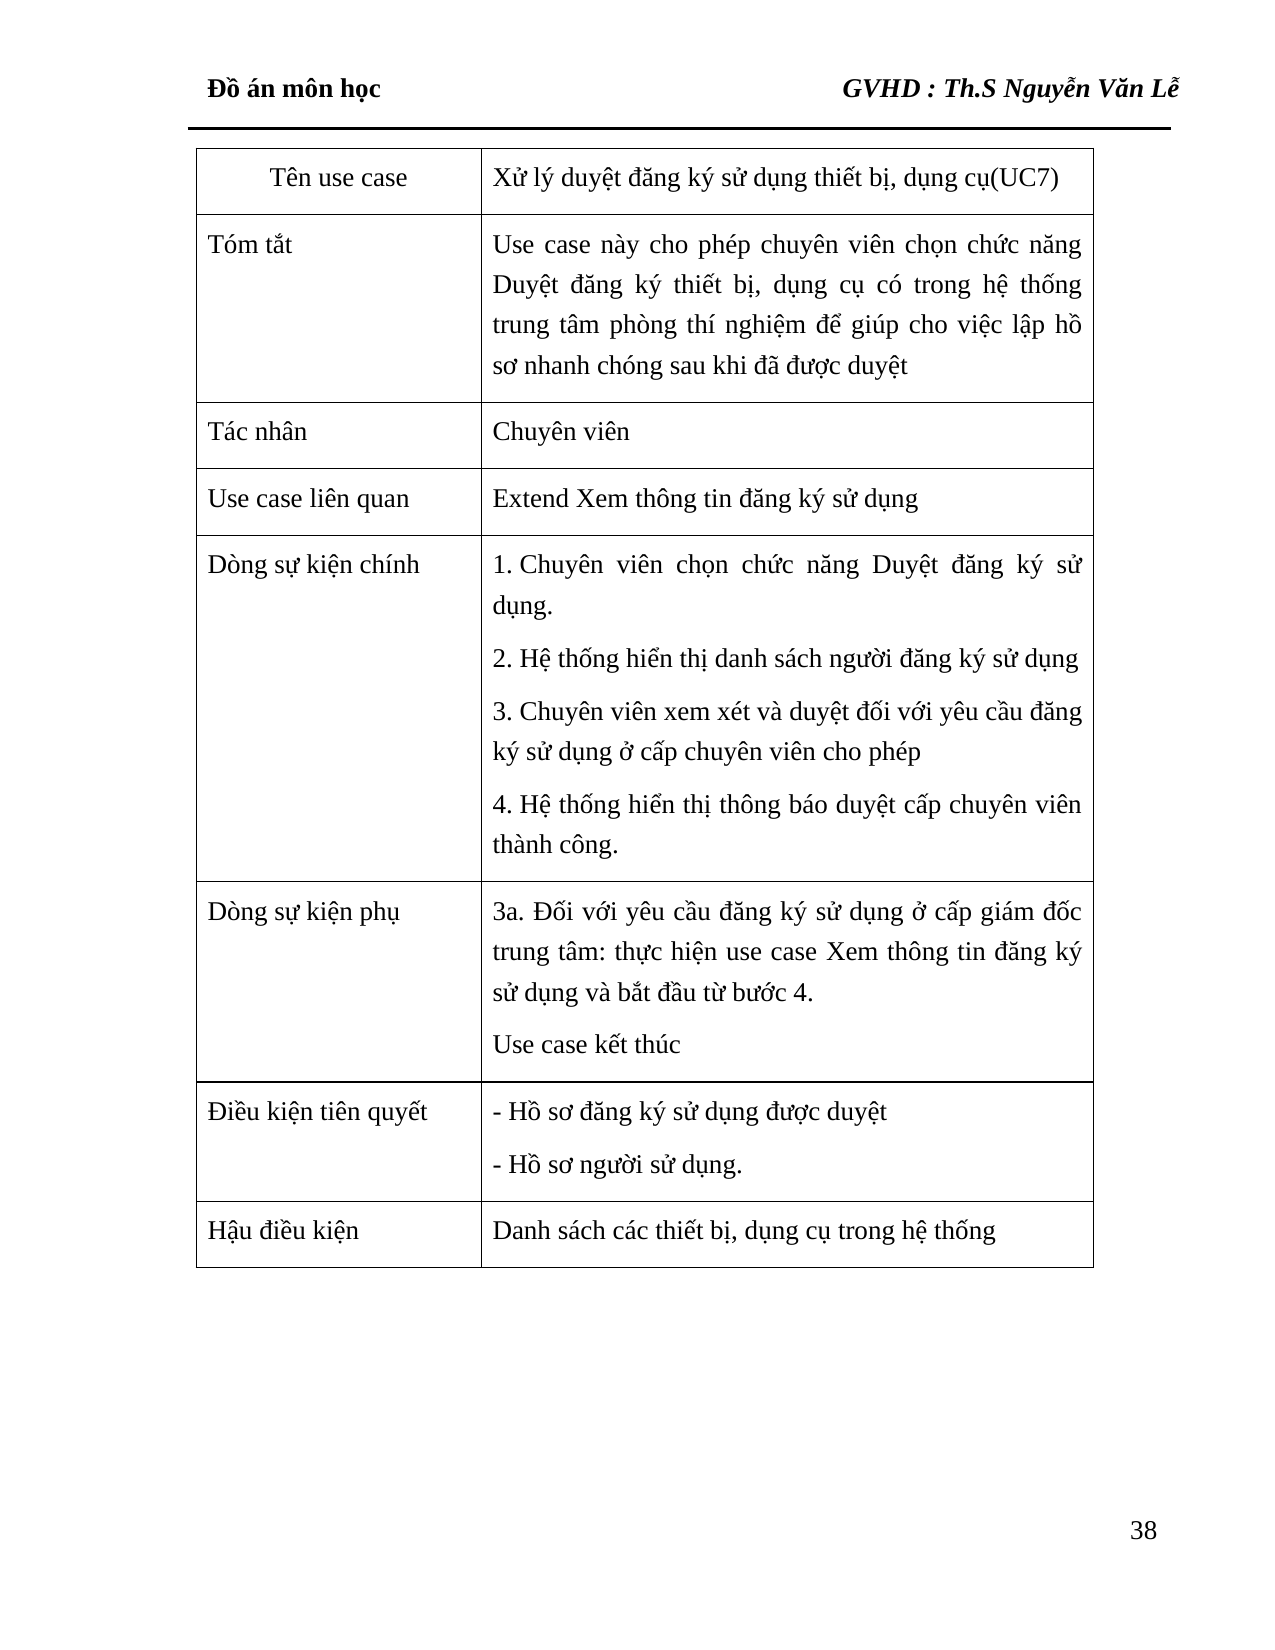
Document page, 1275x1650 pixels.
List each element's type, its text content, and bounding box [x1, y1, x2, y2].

table_cell Tóm tắt [197, 215, 481, 402]
table_cell Use case này cho phép chuyên viên chọn chức năng Duyệt đăng ký thiết bị, dụng cụ có trong hệ thống trung tâm phòng thí nghiệm để giúp cho việc lập hồ sơ nhanh chóng sau khi đã được duyệt [482, 215, 1093, 402]
table_cell Extend Xem thông tin đăng ký sử dụng [482, 469, 1093, 535]
table_cell Dòng sự kiện chính [197, 536, 481, 881]
table_cell Điều kiện tiên quyết [197, 1083, 481, 1201]
table_cell Dòng sự kiện phụ [197, 882, 481, 1081]
table_cell 3a. Đối với yêu cầu đăng ký sử dụng ở cấp giám đốc trung tâm: thực hiện use case Xem thông tin đăng ký sử dụng và bắt đầu từ bước 4. Use case kết thúc [482, 882, 1093, 1081]
table_cell Chuyên viên [482, 403, 1093, 468]
table_cell Chuyên viên chọn chức năng Duyệt đăng ký sử dụng. Hệ thống hiển thị danh sách người đăng ký sử dụng Chuyên viên xem xét và duyệt đối với yêu cầu đăng ký sử dụng ở cấp chuyên viên cho phép Hệ thống hiển thị thông báo duyệt cấp chuyên viên thành công. [482, 536, 1093, 881]
table_header Xử lý duyệt đăng ký sử dụng thiết bị, dụng cụ(UC7) [482, 149, 1093, 214]
table_cell Danh sách các thiết bị, dụng cụ trong hệ thống [482, 1202, 1093, 1267]
table_cell Hậu điều kiện [197, 1202, 481, 1267]
table_header Tên use case [197, 149, 481, 214]
table_cell Use case liên quan [197, 469, 481, 535]
table_cell Tác nhân [197, 403, 481, 468]
table_cell - Hồ sơ đăng ký sử dụng được duyệt - Hồ sơ người sử dụng. [482, 1083, 1093, 1201]
